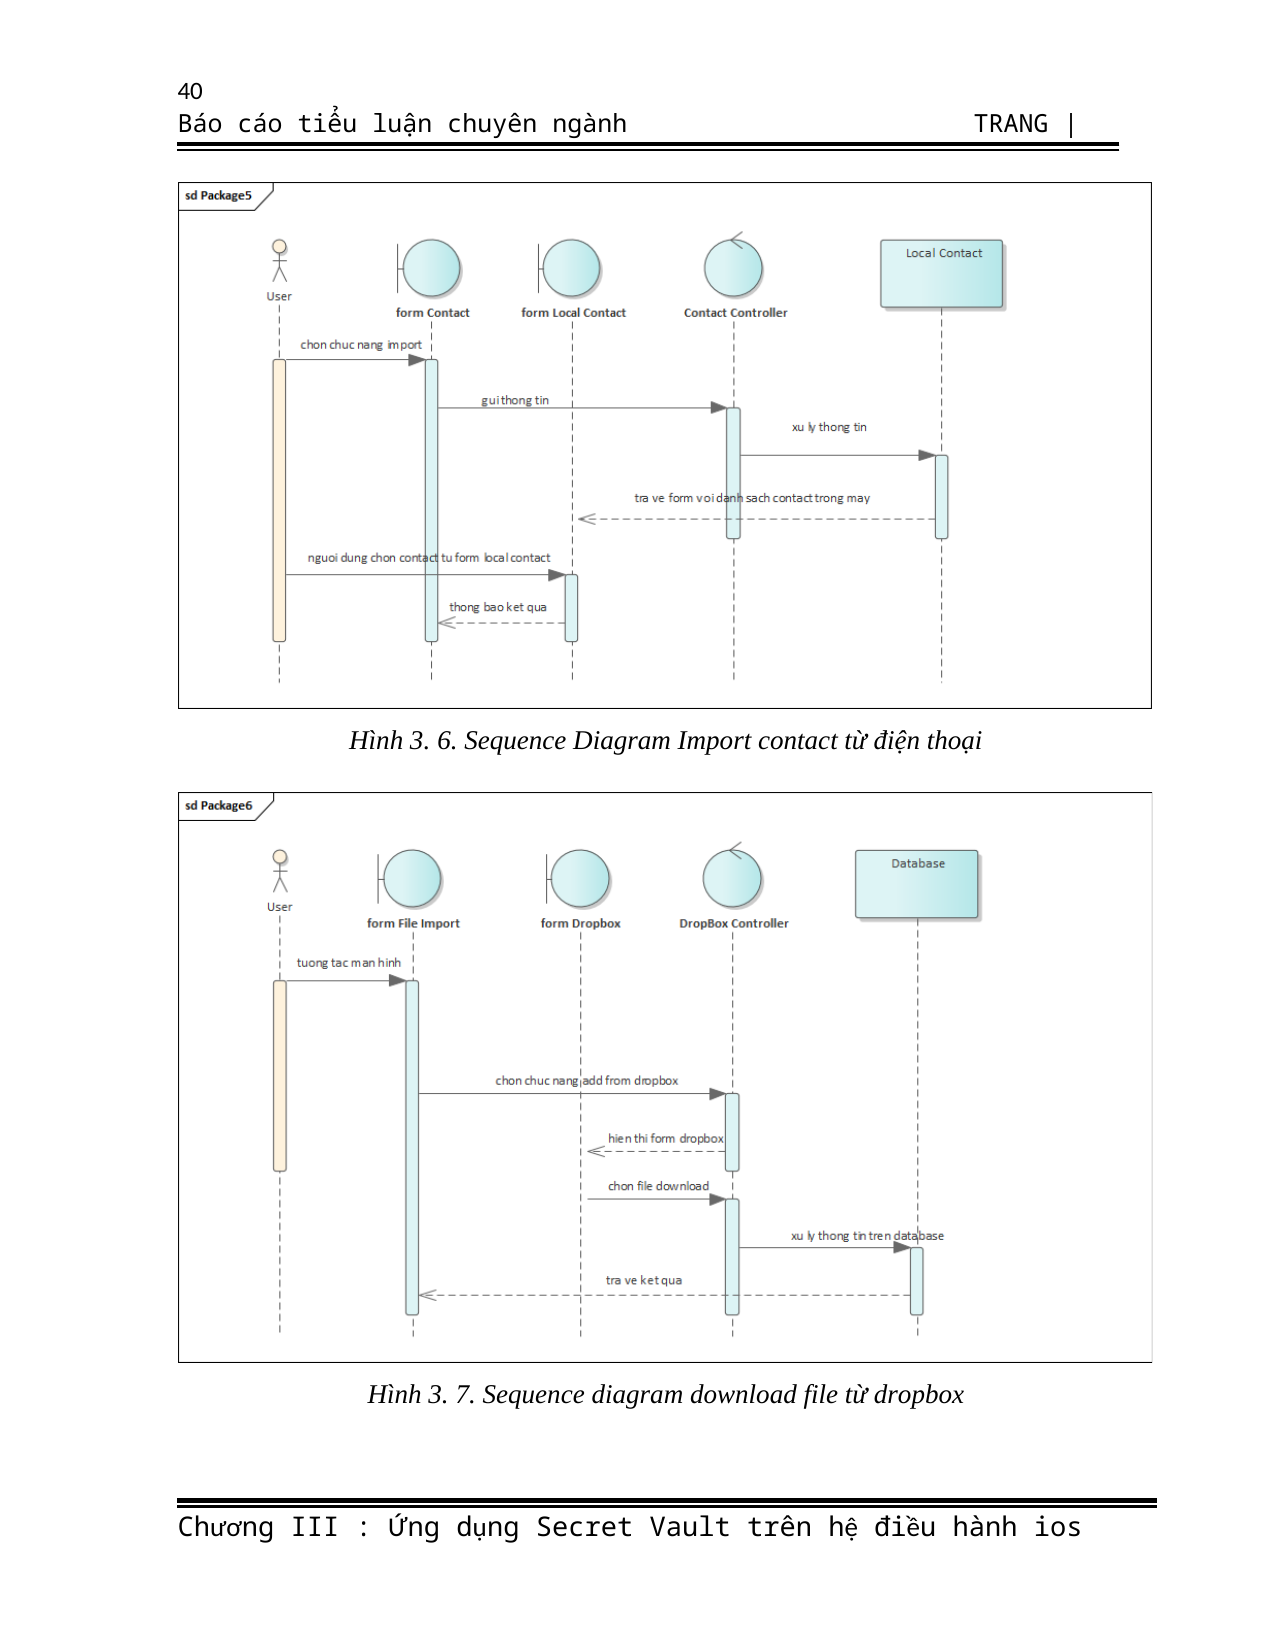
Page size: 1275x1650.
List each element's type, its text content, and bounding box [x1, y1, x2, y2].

text Hình 3. 6. Sequence Diagram Import contact từ điện thoại [177, 724, 1157, 755]
picture [177, 181, 1153, 709]
picture [177, 791, 1153, 1363]
text Hình 3. 7. Sequence diagram download file từ dropbox [177, 1378, 1157, 1409]
